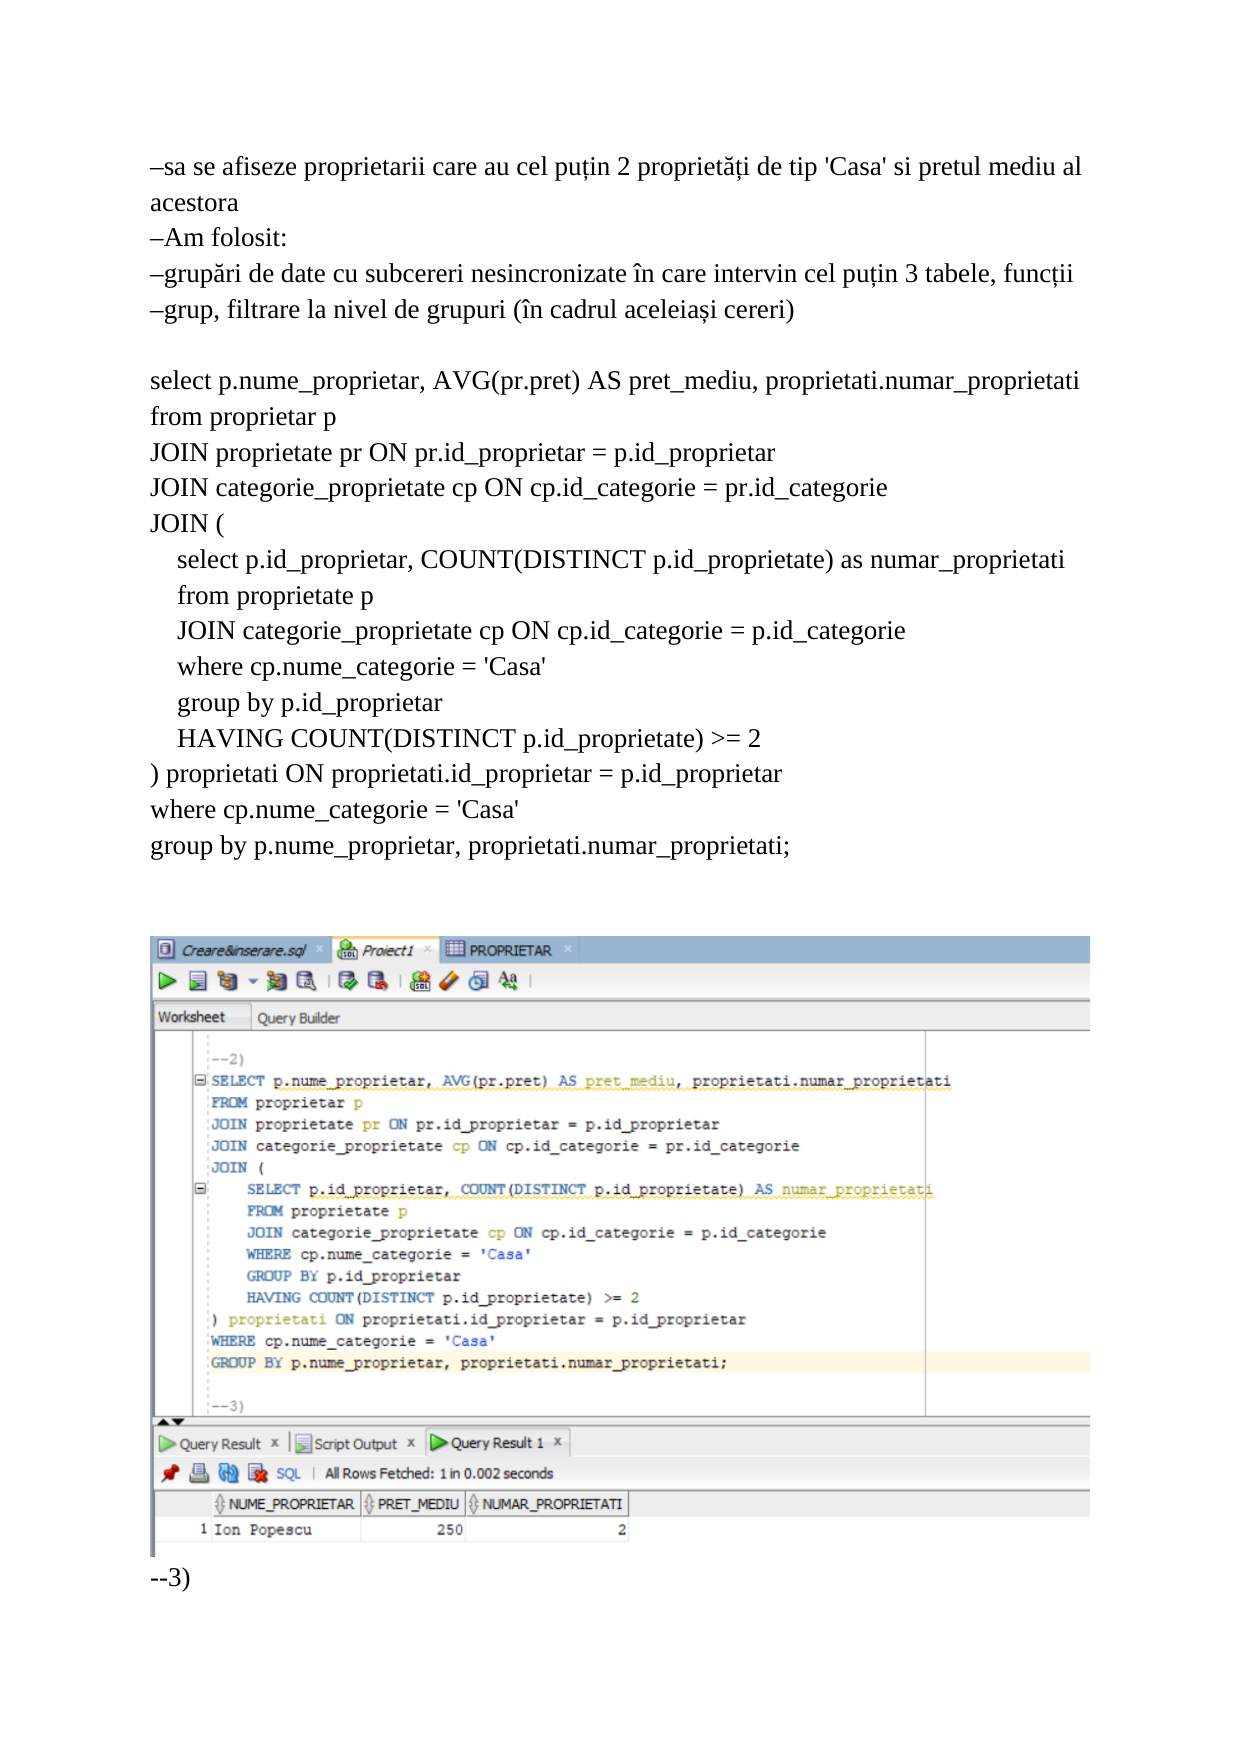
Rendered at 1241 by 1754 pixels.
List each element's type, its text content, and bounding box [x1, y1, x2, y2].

text HAVING COUNT(DISTINCT p.id_proprietate) >= 2 [150, 722, 1090, 753]
text ) proprietati ON proprietati.id_proprietar = p.id_proprietar [150, 757, 1090, 788]
picture [150, 936, 1091, 1557]
text group by p.id_proprietar [150, 686, 1090, 717]
text select p.nume_proprietar, AVG(pr.pret) AS pret_mediu, proprietati.numar_proprietati [150, 364, 1090, 396]
text –sa se afiseze proprietarii care au cel puțin 2 proprietăți de tip 'Casa' si pretul mediu al acestora [150, 150, 1090, 217]
text JOIN ( [150, 507, 1090, 538]
text --3) [150, 1561, 1090, 1592]
text from proprietate p [150, 579, 1090, 610]
text group by p.nume_proprietar, proprietati.numar_proprietati; [150, 829, 1090, 860]
text JOIN proprietate pr ON pr.id_proprietar = p.id_proprietar [150, 436, 1090, 467]
text select p.id_proprietar, COUNT(DISTINCT p.id_proprietate) as numar_proprietati [150, 543, 1090, 574]
text –grupări de date cu subcereri nesincronizate în care intervin cel puțin 3 tabele, funcții –grup, filtrare la nivel de grupuri (în cadrul aceleiași cereri) [150, 257, 1090, 324]
text where cp.nume_categorie = 'Casa' [150, 650, 1090, 681]
text where cp.nume_categorie = 'Casa' [150, 793, 1090, 824]
text –Am folosit: [150, 221, 1090, 253]
text from proprietar p [150, 400, 1090, 431]
text JOIN categorie_proprietate cp ON cp.id_categorie = p.id_categorie [150, 614, 1090, 646]
text JOIN categorie_proprietate cp ON cp.id_categorie = pr.id_categorie [150, 472, 1090, 503]
